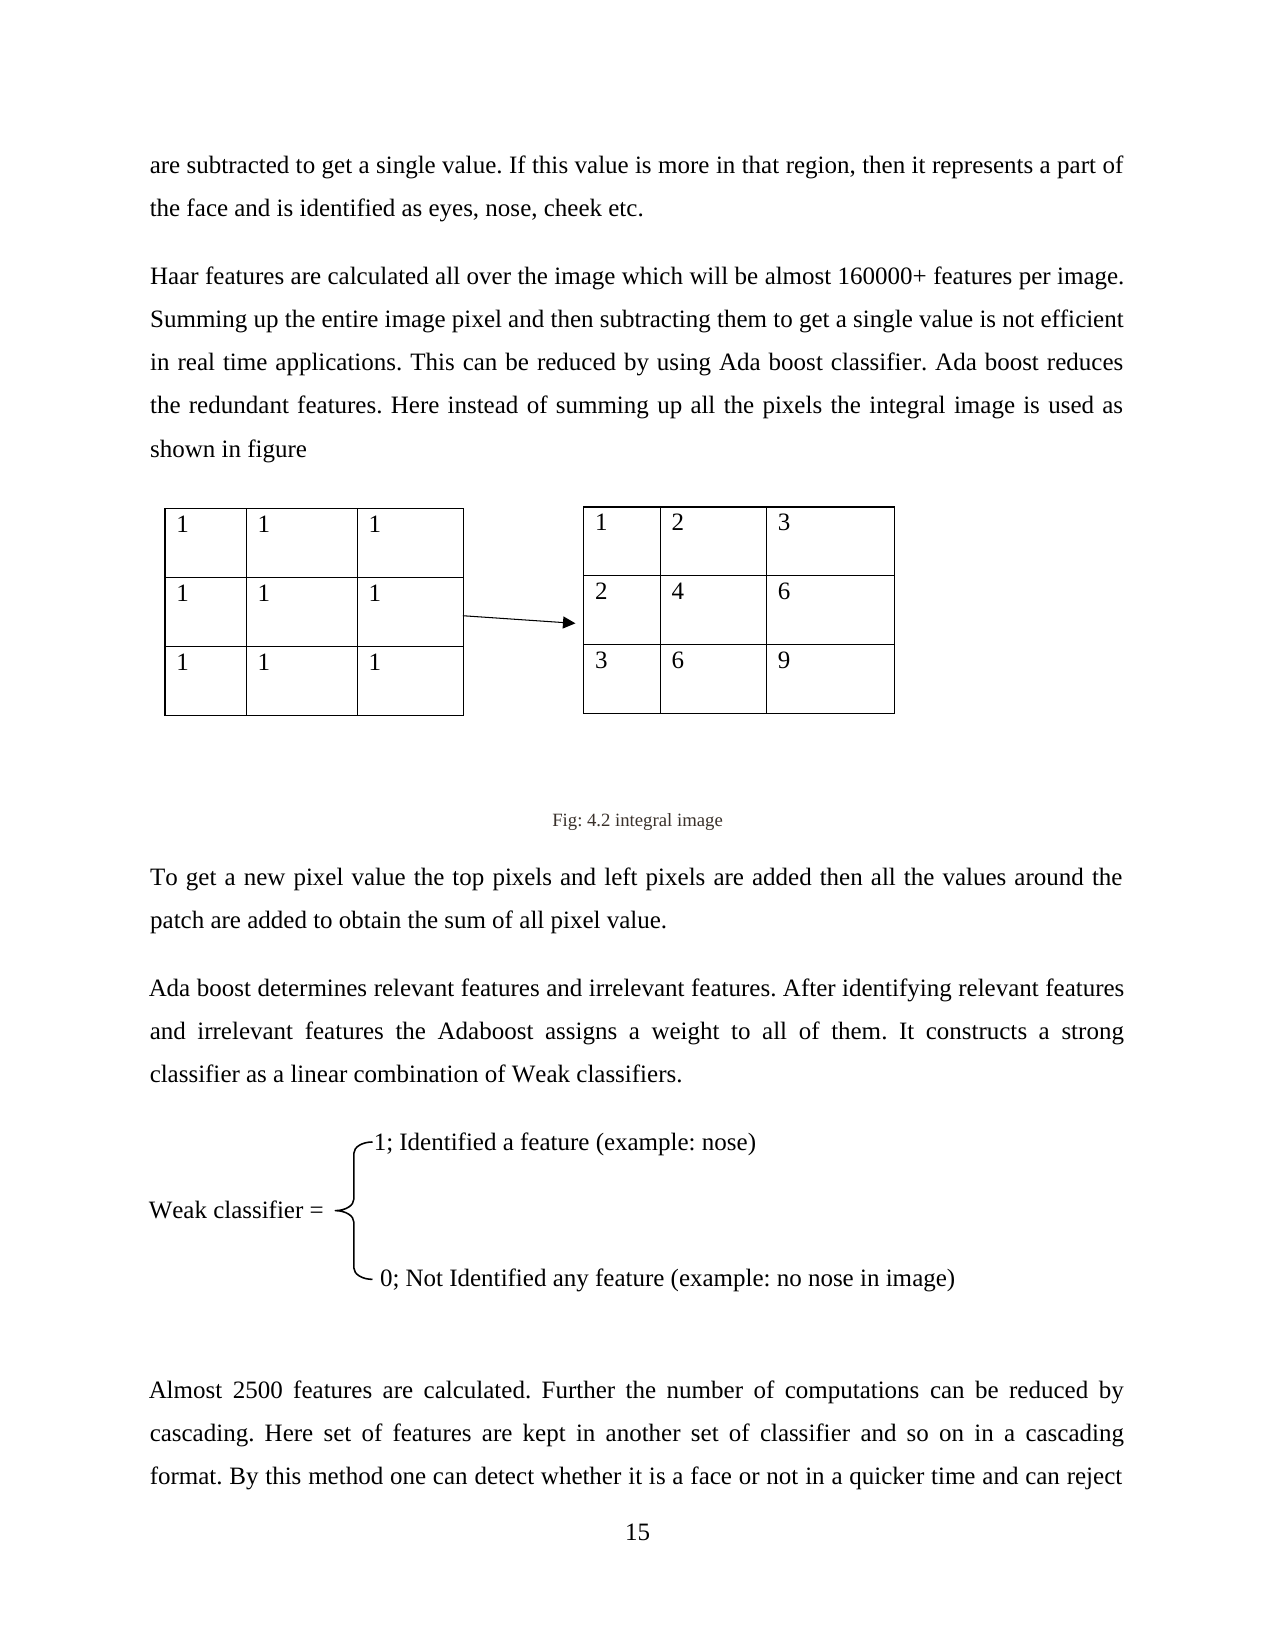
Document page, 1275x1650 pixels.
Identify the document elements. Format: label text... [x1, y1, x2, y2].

text Fig: 4.2 integral image [150, 809, 1125, 831]
text Haar features are calculated all over the image which will be almost 160000+ features per image. Summing up the entire image pixel and then subtracting them to get a single value is not efficient in real time applications. This can be reduced by using Ada boost classifier. Ada boost reduces the redundant features. Here instead of summing up all the pixels the integral image is used as shown in figure [150, 261, 1125, 462]
table_cell 1 [166, 647, 246, 715]
table_header 1 [584, 508, 660, 575]
table_cell 6 [661, 645, 766, 713]
table_cell 9 [767, 645, 894, 713]
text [148, 150, 1125, 222]
table_header 1 [166, 509, 246, 577]
table_cell 1 [166, 578, 246, 646]
table_cell 1 [358, 578, 463, 646]
table_header 3 [767, 508, 894, 575]
table_cell 6 [767, 576, 894, 644]
table_cell 1 [247, 647, 357, 715]
table_cell 1 [247, 578, 357, 646]
text To get a new pixel value the top pixels and left pixels are added then all the values around the patch are added to obtain the sum of all pixel value. [150, 862, 1125, 934]
table_header 1 [247, 509, 357, 577]
table_cell 2 [584, 576, 660, 644]
table_cell 4 [661, 576, 766, 644]
text 1; Identified a feature (example: nose) [148, 1127, 1125, 1156]
text Ada boost determines relevant features and irrelevant features. After identifying relevant features and irrelevant features the Adaboost assigns a weight to all of them. It constructs a strong classifier as a linear combination of Weak classifiers. [148, 973, 1125, 1088]
table_cell 3 [584, 645, 660, 713]
text 0; Not Identified any feature (example: no nose in image) [148, 1263, 1125, 1292]
table_cell 1 [358, 647, 463, 715]
table_header 1 [358, 509, 463, 577]
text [148, 1375, 1125, 1490]
table_header 2 [661, 508, 766, 575]
text Weak classifier = [148, 1196, 1125, 1224]
